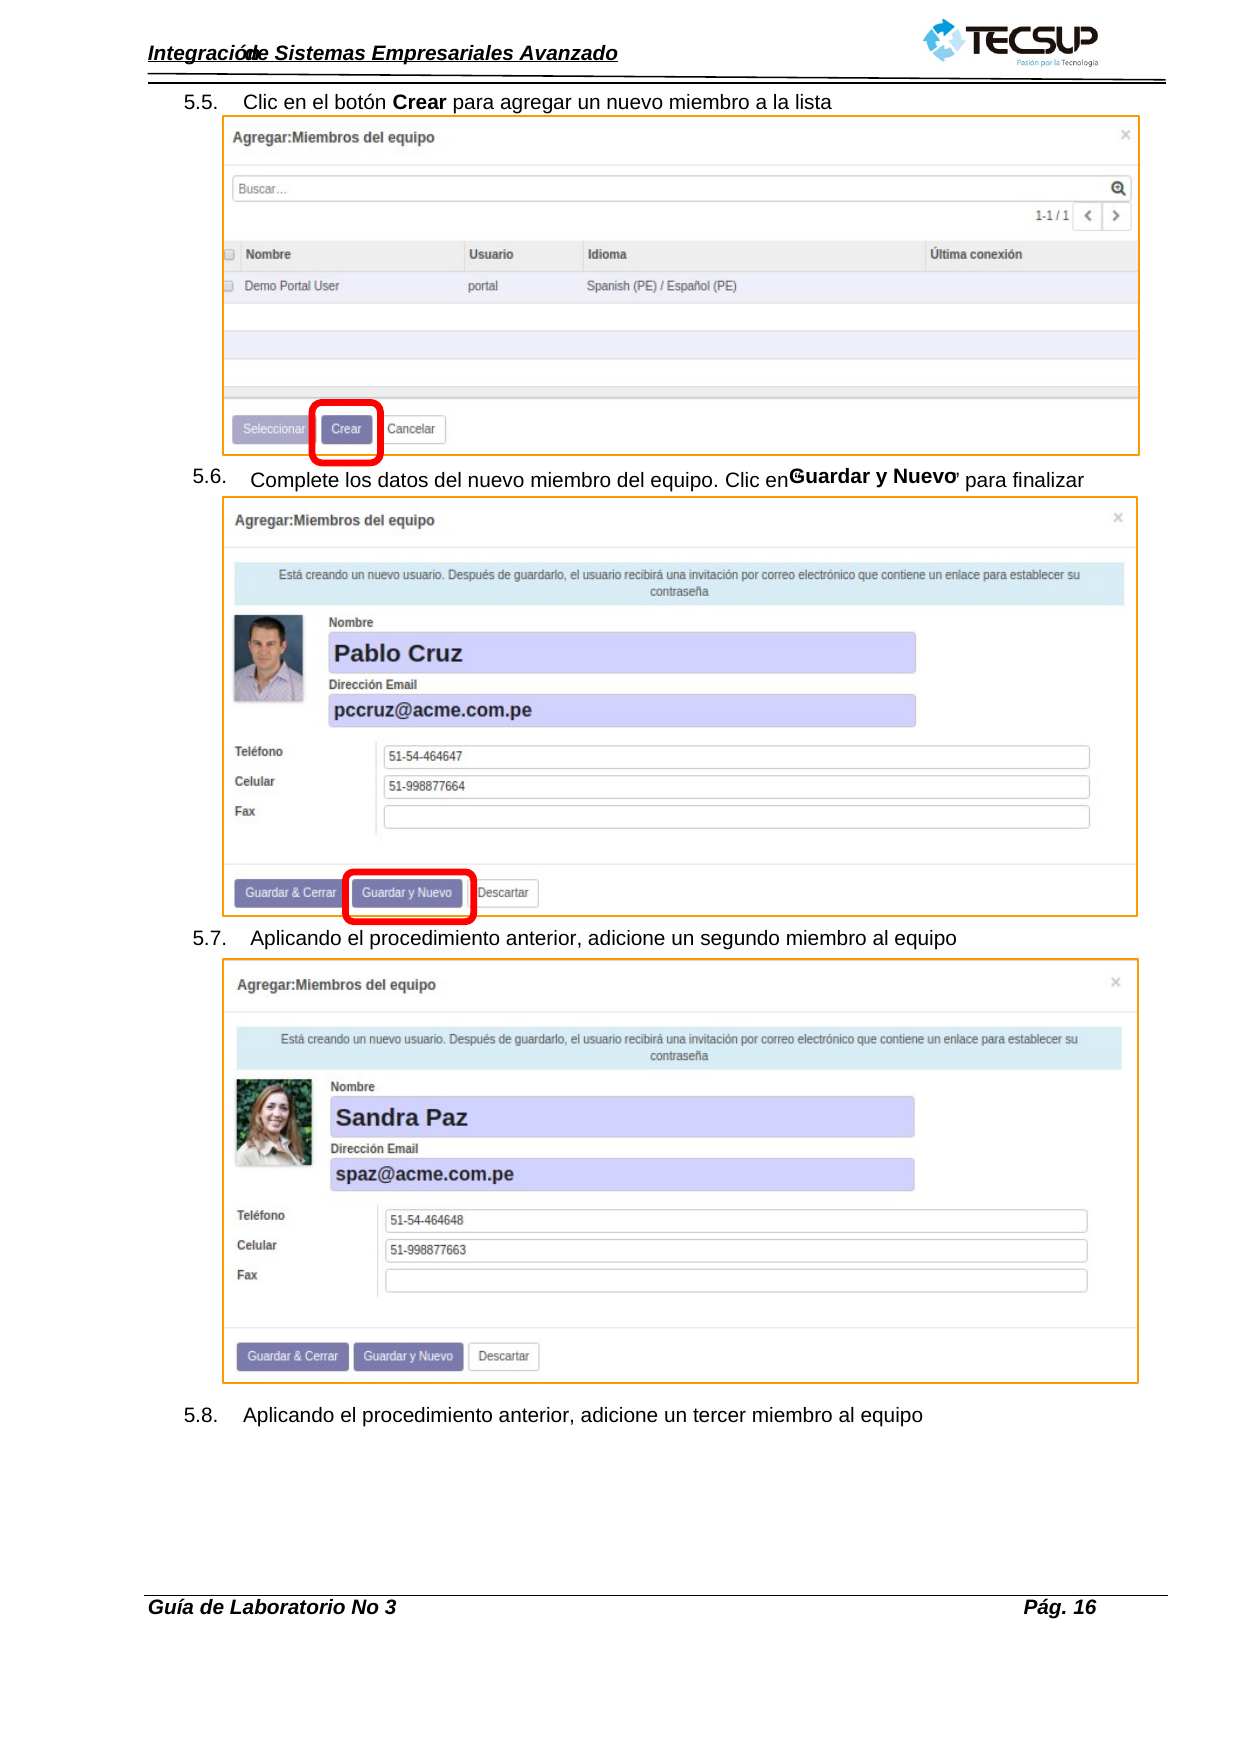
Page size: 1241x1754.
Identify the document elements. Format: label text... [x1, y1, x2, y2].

list Aplicando el procedimiento anterior, adicione un tercer miembro al equipo [183, 1403, 1165, 1427]
picture [224, 498, 1136, 915]
picture [224, 117, 1138, 454]
picture [224, 960, 1137, 1382]
picture [922, 18, 1102, 69]
picture [349, 876, 470, 915]
list Clic en el botón Crear para agregar un nuevo miembro a la lista [183, 90, 1165, 114]
picture [316, 406, 377, 454]
